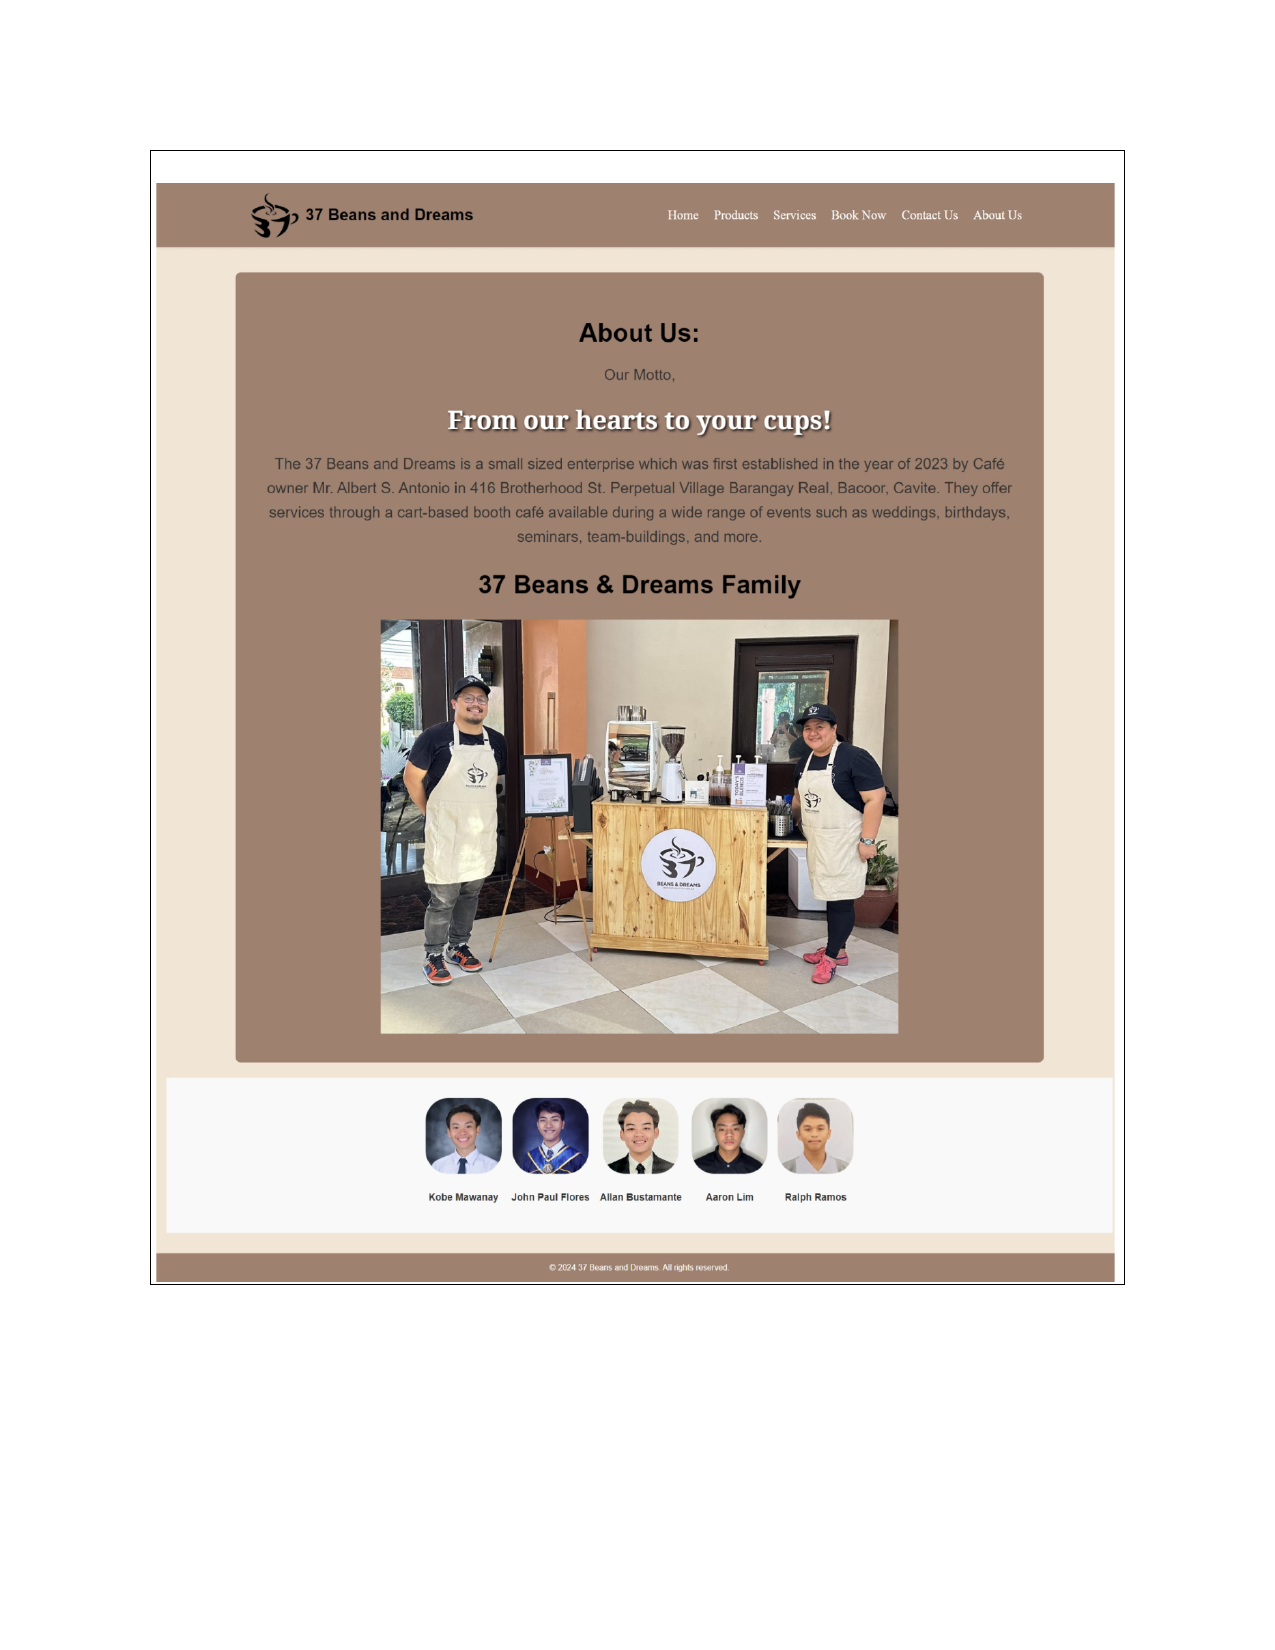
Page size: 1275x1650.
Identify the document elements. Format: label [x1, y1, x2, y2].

table_header [151, 151, 1124, 1284]
